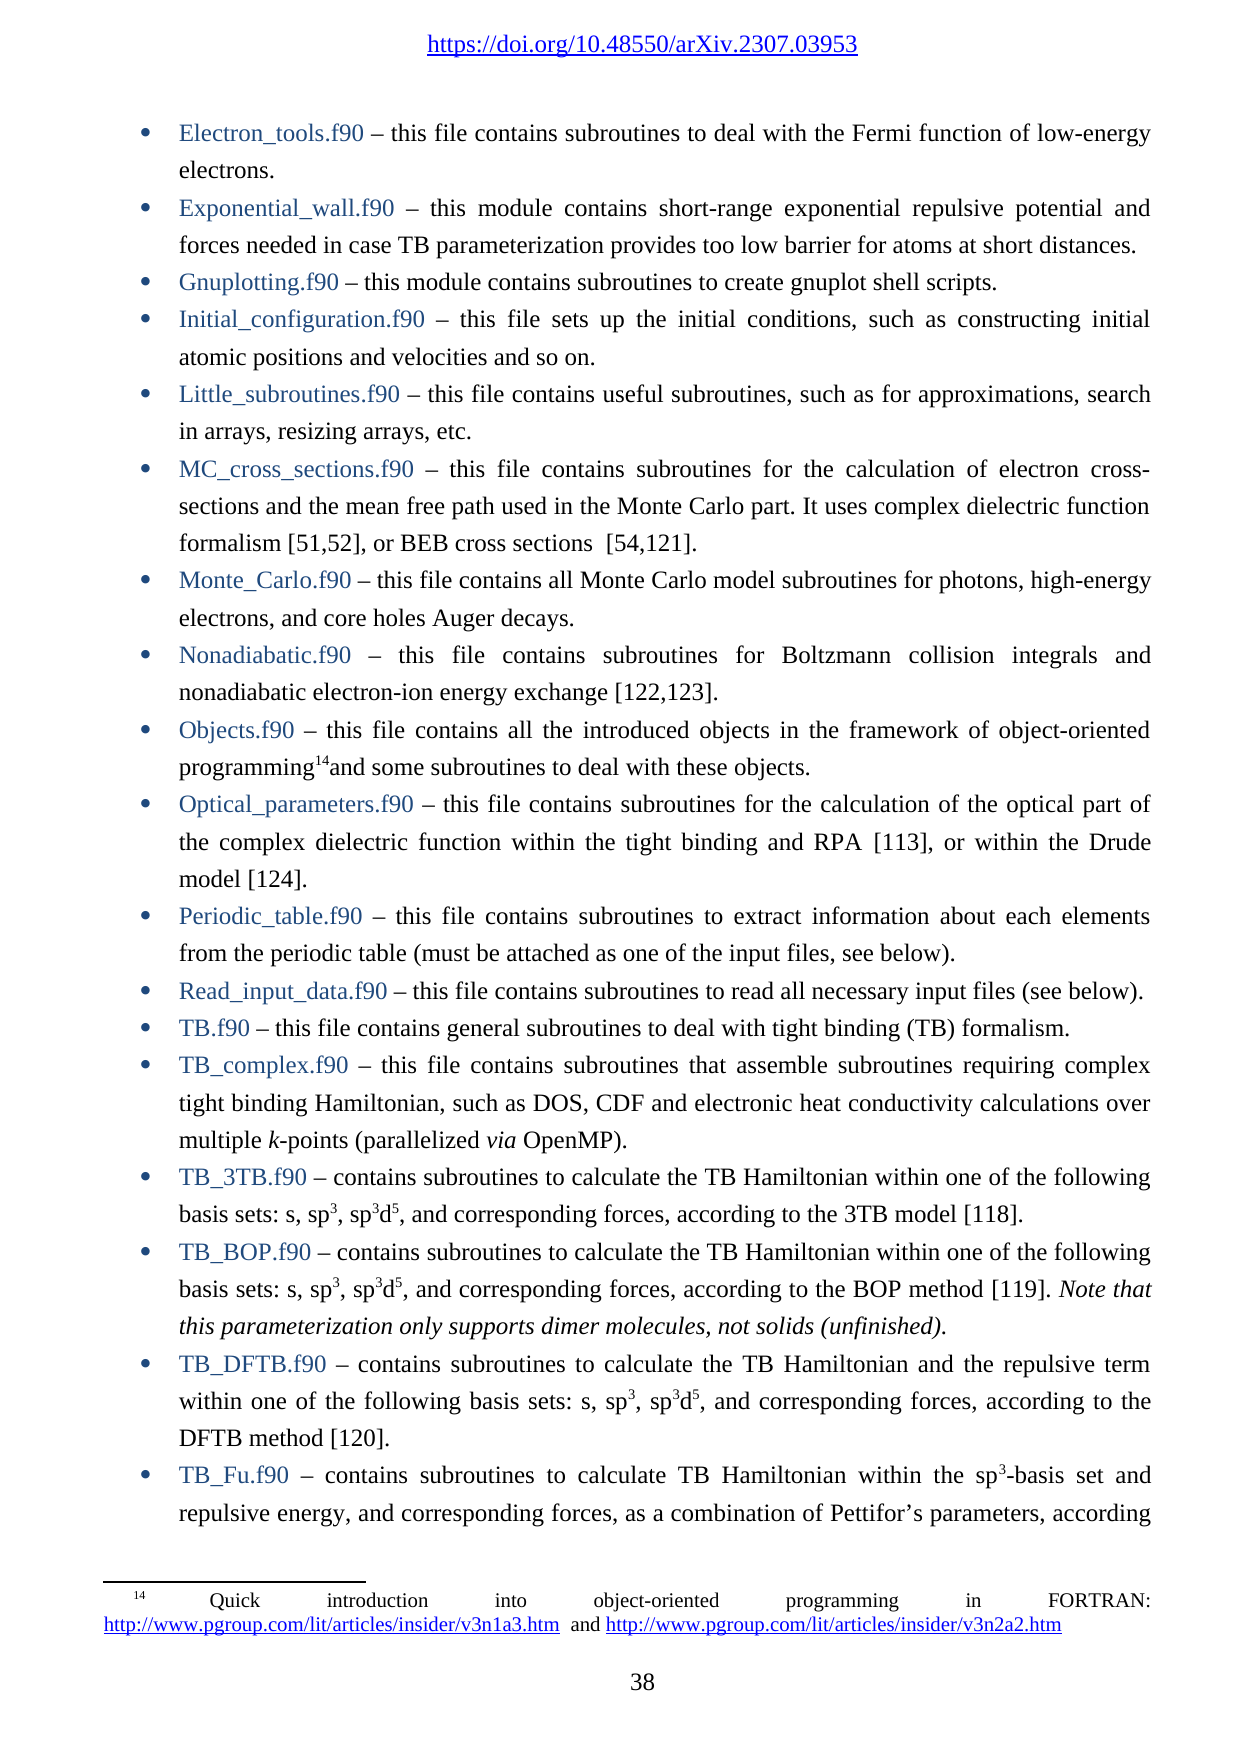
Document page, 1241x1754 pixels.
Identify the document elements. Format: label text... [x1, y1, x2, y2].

list TB_BOP.f90 – contains subroutines to calculate the TB Hamiltonian within one of the following basis sets: s, sp3, sp3d5, and corresponding forces, according to the BOP method [119]. Note that this parameterization only supports dimer molecules, not solids (unfinished). [141, 1237, 1152, 1340]
list TB_3TB.f90 – contains subroutines to calculate the TB Hamiltonian within one of the following basis sets: s, sp3, sp3d5, and corresponding forces, according to the 3TB model [118]. [141, 1162, 1152, 1228]
list Gnuplotting.f90 – this module contains subroutines to create gnuplot shell scripts. [141, 267, 1152, 296]
list Optical_parameters.f90 – this file contains subroutines for the calculation of the optical part of the complex dielectric function within the tight binding and RPA [113], or within the Drude model [124]. [141, 789, 1152, 893]
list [141, 1461, 1152, 1527]
list Objects.f90 – this file contains all the introduced objects in the framework of object-oriented programmingand some subroutines to deal with these objects. [141, 715, 1152, 781]
list Periodic_table.f90 – this file contains subroutines to extract information about each elements from the periodic table (must be attached as one of the input files, see below). [141, 901, 1152, 967]
list Read_input_data.f90 – this file contains subroutines to read all necessary input files (see below). [141, 976, 1152, 1004]
list Monte_Carlo.f90 – this file contains all Monte Carlo model subroutines for photons, high-energy electrons, and core holes Auger decays. [141, 566, 1152, 632]
list Electron_tools.f90 – this file contains subroutines to deal with the Fermi function of low-energy electrons. [141, 118, 1152, 184]
list MC_cross_sections.f90 – this file contains subroutines for the calculation of electron cross-sections and the mean free path used in the Monte Carlo part. It uses complex dielectric function formalism [51,52], or BEB cross sections [54,121]. [141, 454, 1152, 557]
list Little_subroutines.f90 – this file contains useful subroutines, such as for approximations, search in arrays, resizing arrays, etc. [141, 379, 1152, 445]
list Exponential_wall.f90 – this module contains short-range exponential repulsive potential and forces needed in case TB parameterization provides too low barrier for atoms at short distances. [141, 193, 1152, 259]
list Nonadiabatic.f90 – this file contains subroutines for Boltzmann collision integrals and nonadiabatic electron-ion energy exchange [122,123]. [141, 640, 1152, 706]
list TB_DFTB.f90 – contains subroutines to calculate the TB Hamiltonian and the repulsive term within one of the following basis sets: s, sp3, sp3d5, and corresponding forces, according to the DFTB method [120]. [141, 1349, 1152, 1452]
list TB_complex.f90 – this file contains subroutines that assemble subroutines requiring complex tight binding Hamiltonian, such as DOS, CDF and electronic heat conductivity calculations over multiple k-points (parallelized via OpenMP). [141, 1050, 1152, 1154]
list Initial_configuration.f90 – this file sets up the initial conditions, such as constructing initial atomic positions and velocities and so on. [141, 304, 1152, 371]
list TB.f90 – this file contains general subroutines to deal with tight binding (TB) formalism. [141, 1013, 1152, 1042]
